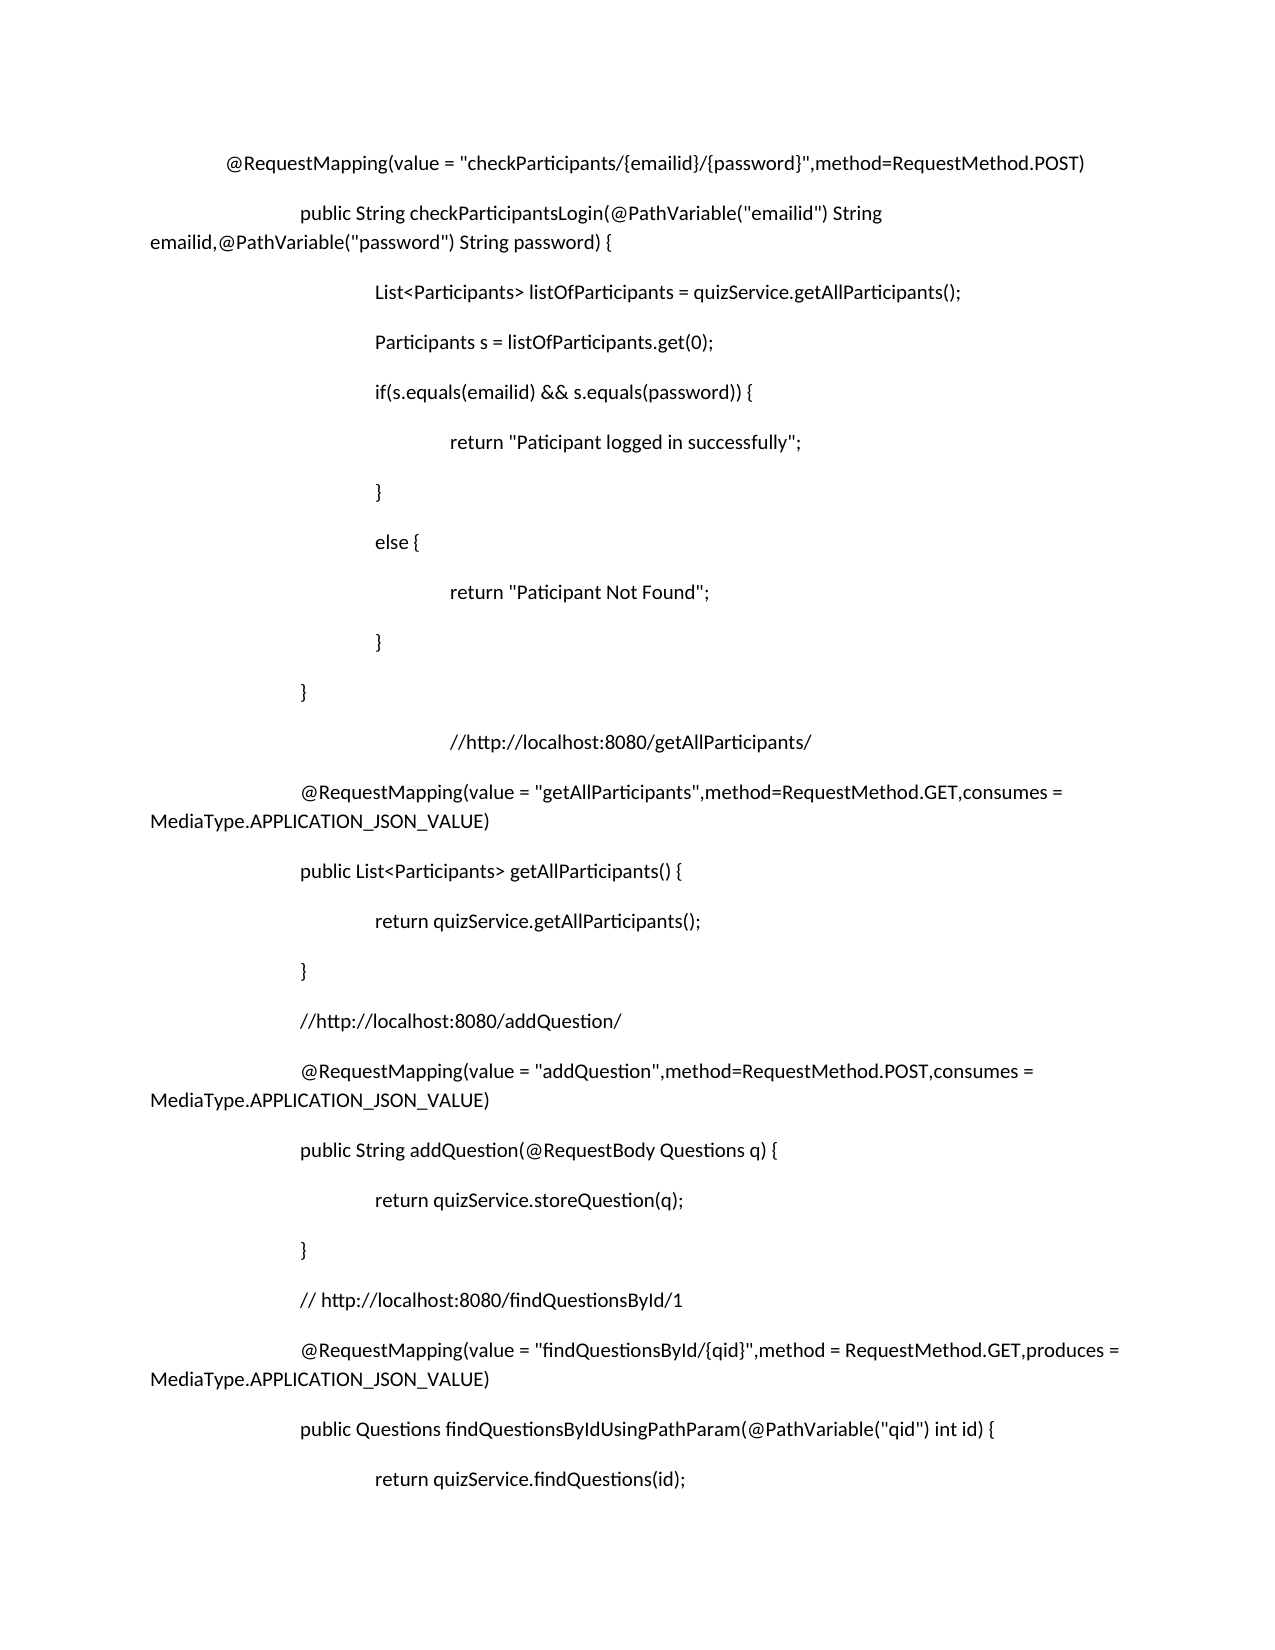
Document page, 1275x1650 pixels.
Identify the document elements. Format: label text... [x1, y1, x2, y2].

text else { [150, 529, 1125, 554]
text return quizService.storeQuestion(q); [150, 1187, 1125, 1213]
text public Questions findQuestionsByIdUsingPathParam(@PathVariable("qid") int id) { [150, 1417, 1125, 1442]
text } [150, 629, 1125, 654]
text } [150, 479, 1125, 504]
text //http://localhost:8080/addQuestion/ [150, 1008, 1125, 1034]
text public String checkParticipantsLogin(@PathVariable("emailid") String emailid,@PathVariable("password") String password) { [150, 200, 1125, 254]
text } [150, 679, 1125, 704]
text return "Paticipant logged in successfully"; [150, 429, 1125, 454]
text if(s.equals(emailid) && s.equals(password)) { [150, 379, 1125, 404]
text @RequestMapping(value = "findQuestionsById/{qid}",method = RequestMethod.GET,produces = MediaType.APPLICATION_JSON_VALUE) [150, 1337, 1125, 1392]
text } [150, 1237, 1125, 1263]
text //http://localhost:8080/getAllParticipants/ [150, 729, 1125, 754]
text public List<Participants> getAllParticipants() { [150, 858, 1125, 884]
text List<Participants> listOfParticipants = quizService.getAllParticipants(); [150, 279, 1125, 304]
text } [150, 958, 1125, 984]
text @RequestMapping(value = "checkParticipants/{emailid}/{password}",method=RequestMethod.POST) [150, 150, 1125, 175]
text // http://localhost:8080/findQuestionsById/1 [150, 1287, 1125, 1313]
text @RequestMapping(value = "getAllParticipants",method=RequestMethod.GET,consumes = MediaType.APPLICATION_JSON_VALUE) [150, 779, 1125, 834]
text return quizService.getAllParticipants(); [150, 908, 1125, 934]
text return "Paticipant Not Found"; [150, 579, 1125, 604]
text return quizService.findQuestions(id); [150, 1467, 1125, 1492]
text Participants s = listOfParticipants.get(0); [150, 329, 1125, 354]
text @RequestMapping(value = "addQuestion",method=RequestMethod.POST,consumes = MediaType.APPLICATION_JSON_VALUE) [150, 1058, 1125, 1113]
text public String addQuestion(@RequestBody Questions q) { [150, 1137, 1125, 1163]
